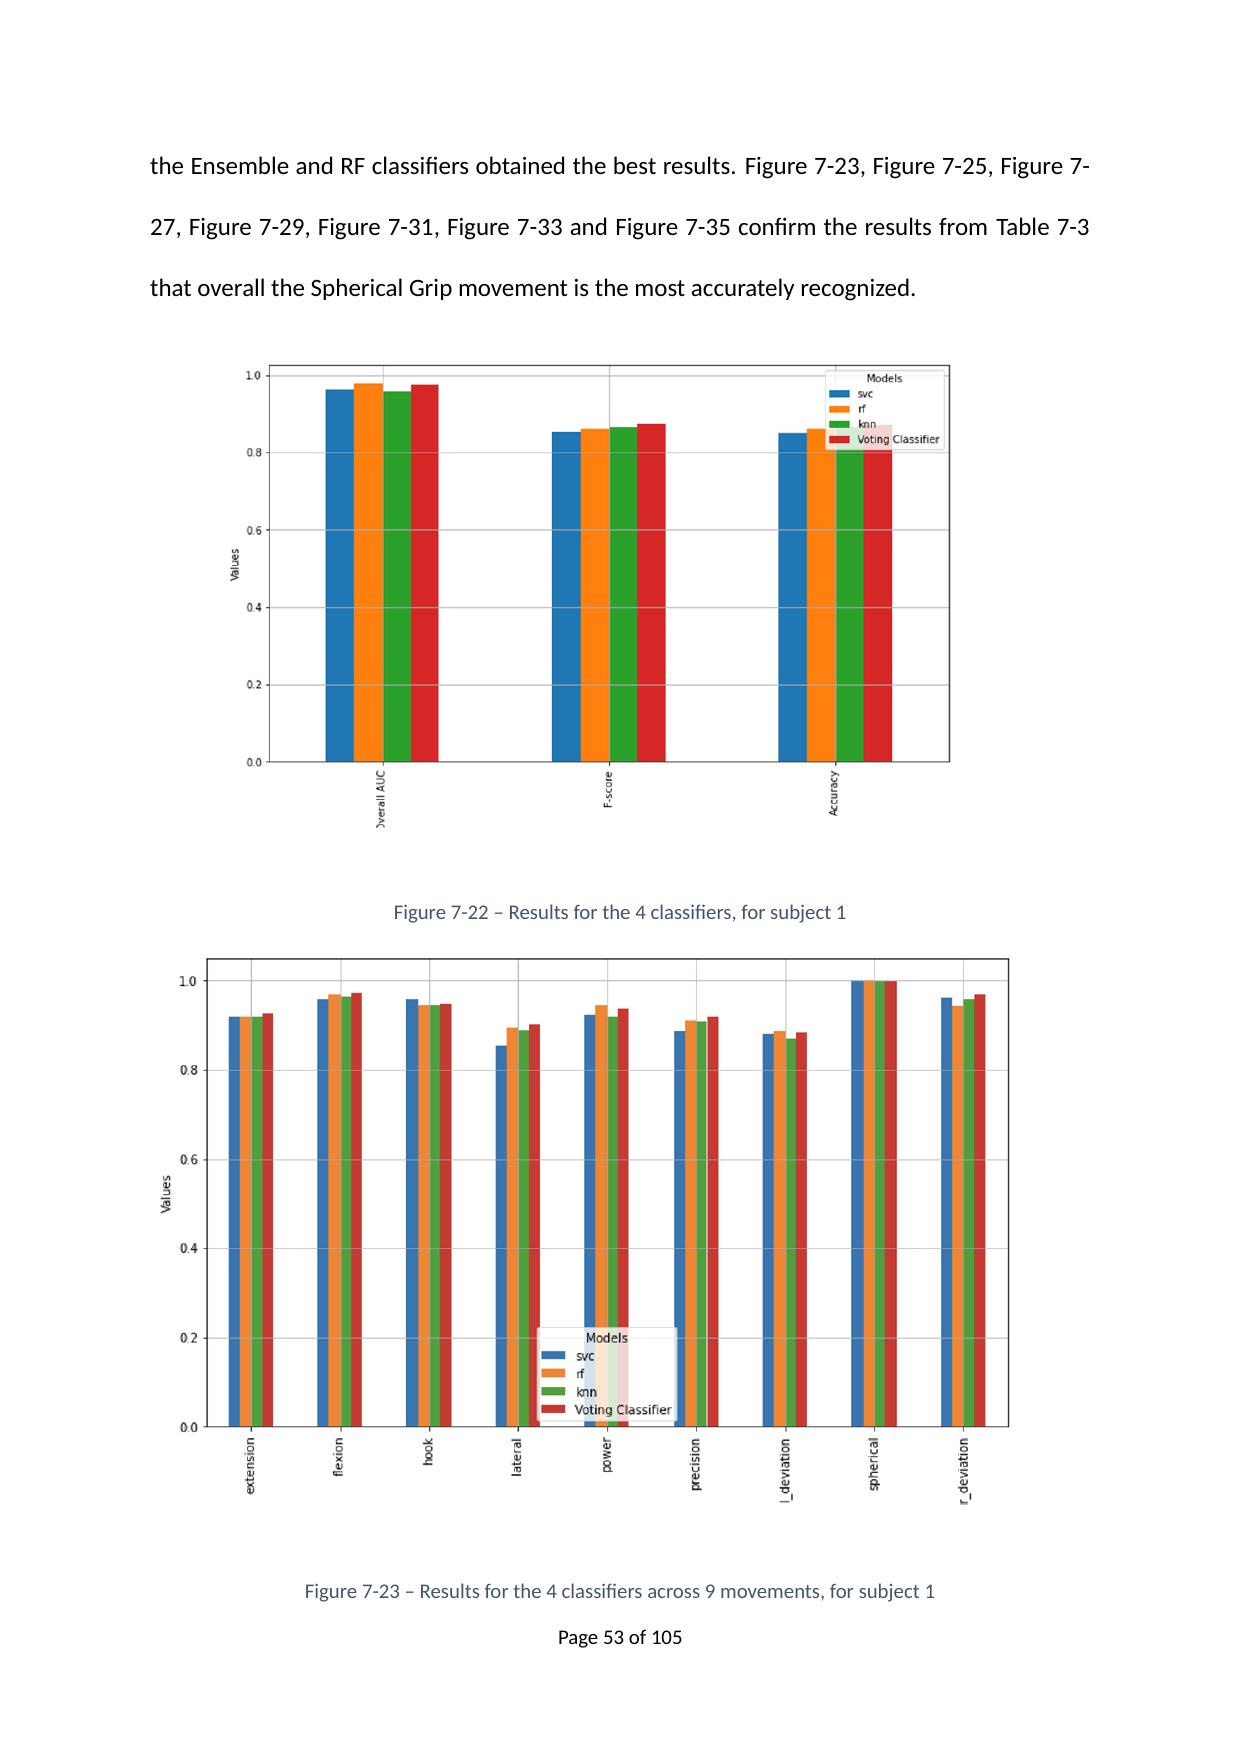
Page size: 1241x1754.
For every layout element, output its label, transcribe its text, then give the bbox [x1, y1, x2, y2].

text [150, 150, 1090, 303]
picture [144, 953, 1052, 1521]
picture [216, 362, 980, 841]
